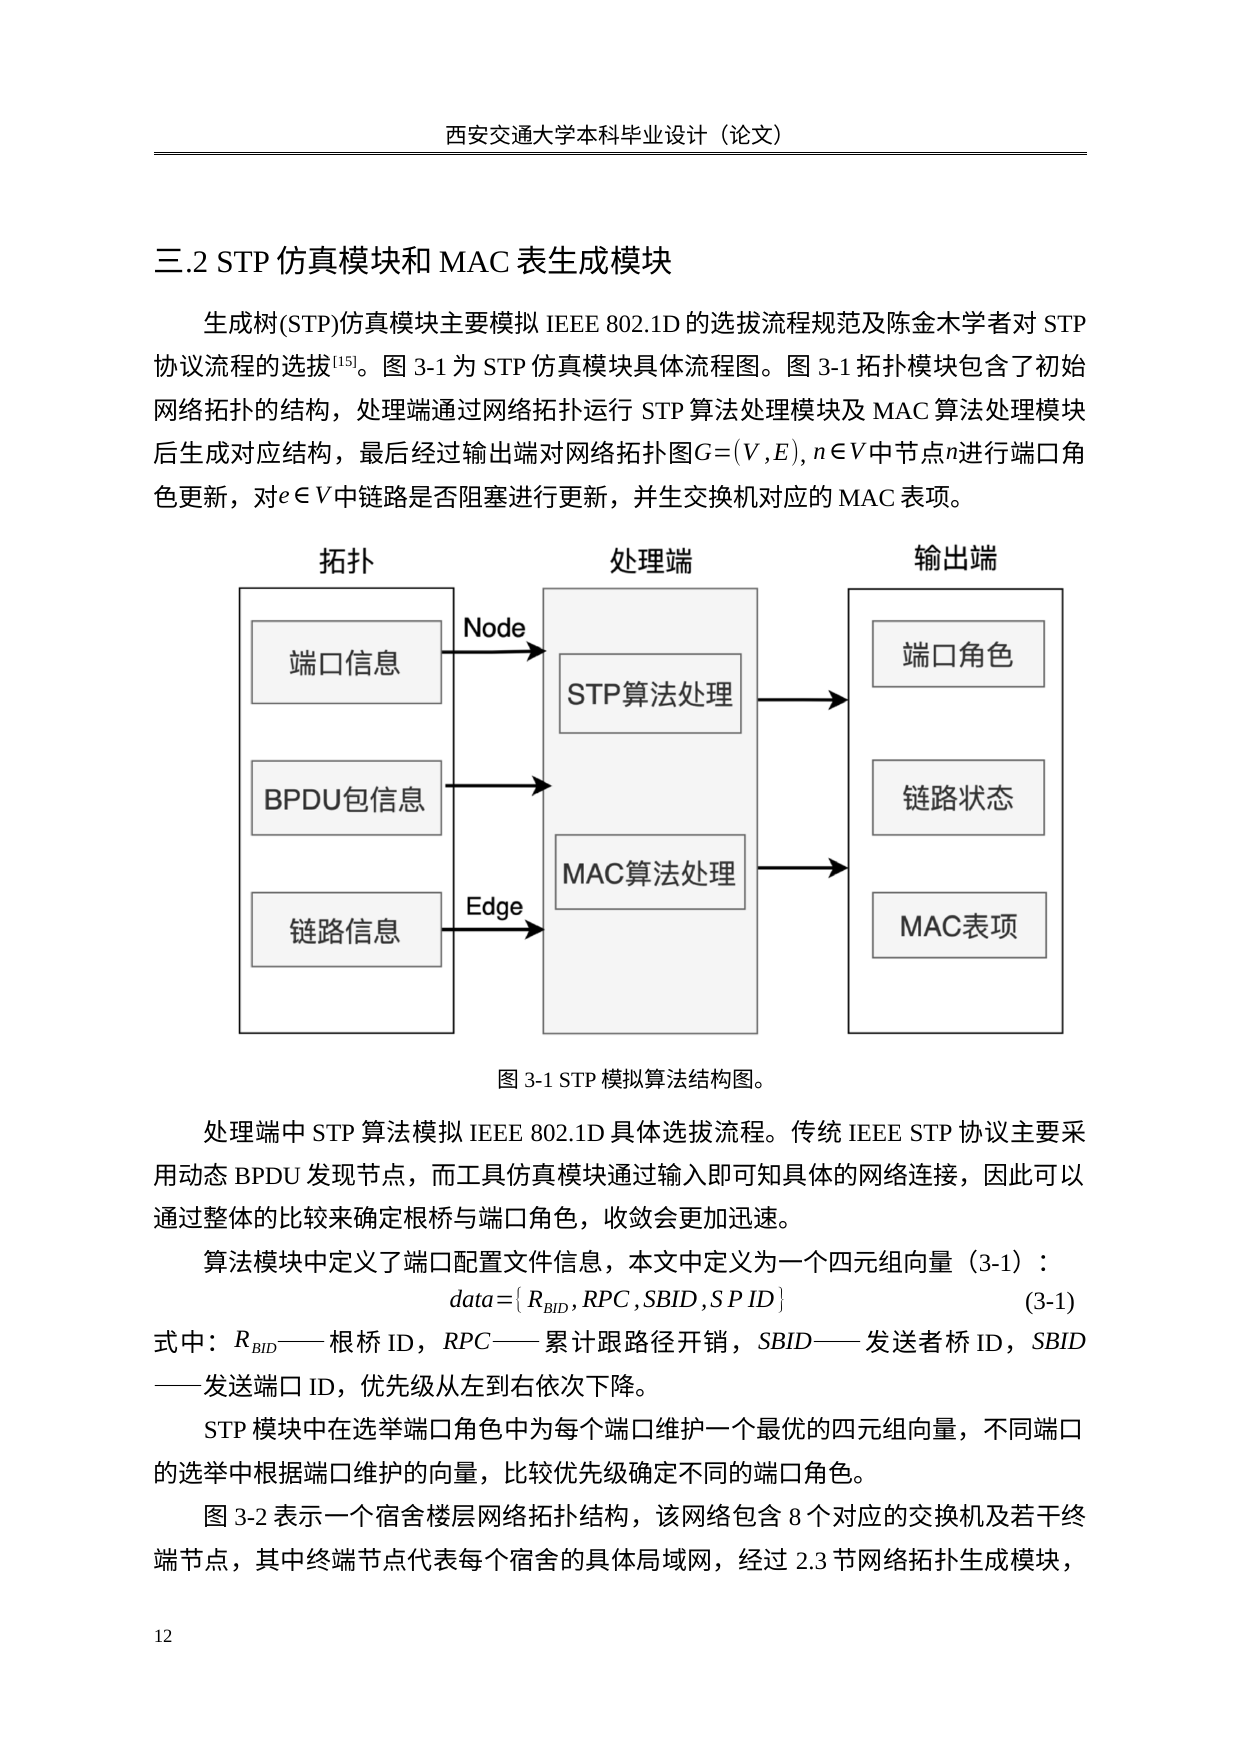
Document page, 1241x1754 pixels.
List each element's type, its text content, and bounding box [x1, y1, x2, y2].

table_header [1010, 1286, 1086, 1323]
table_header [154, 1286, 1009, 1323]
text STP模块中在选举端口角色中为每个端口维护一个最优的四元组向量，不同端口的选举中根据端口维护的向量，比较优先级确定不同的端口角色。 [153, 1410, 1087, 1489]
subtitle STP仿真模块和MAC表生成模块 [153, 237, 1087, 282]
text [153, 1497, 1087, 1576]
text 处理端中STP算法模拟IEEE 802.1D具体选拔流程。传统IEEE STP协议主要采用动态BPDU发现节点，而工具仿真模块通过输入即可知具体的网络连接，因此可以通过整体的比较来确定根桥与端口角色，收敛会更加迅速。 [153, 1112, 1087, 1235]
picture [237, 529, 1064, 1036]
text 生成树(STP)仿真模块主要模拟IEEE 802.1D的选拔流程规范及陈金木学者对STP协议流程的选拔[15]。图3-1为STP仿真模块具体流程图。图3-1拓扑模块包含了初始网络拓扑的结构，处理端通过网络拓扑运行STP算法处理模块及MAC算法处理模块后生成对应结构，最后经过输出端对网络拓扑图, 中节点进行端口角色更新，对中链路是否阻塞进行更新，并生交换机对应的MAC表项。 [153, 303, 1087, 513]
text 算法模块中定义了端口配置文件信息，本文中定义为一个四元组向量（3-1）： [153, 1242, 1087, 1279]
text 式中：——根桥ID，——累计跟路径开销，——发送者桥ID，——发送端口ID，优先级从左到右依次下降。 [153, 1323, 1087, 1403]
